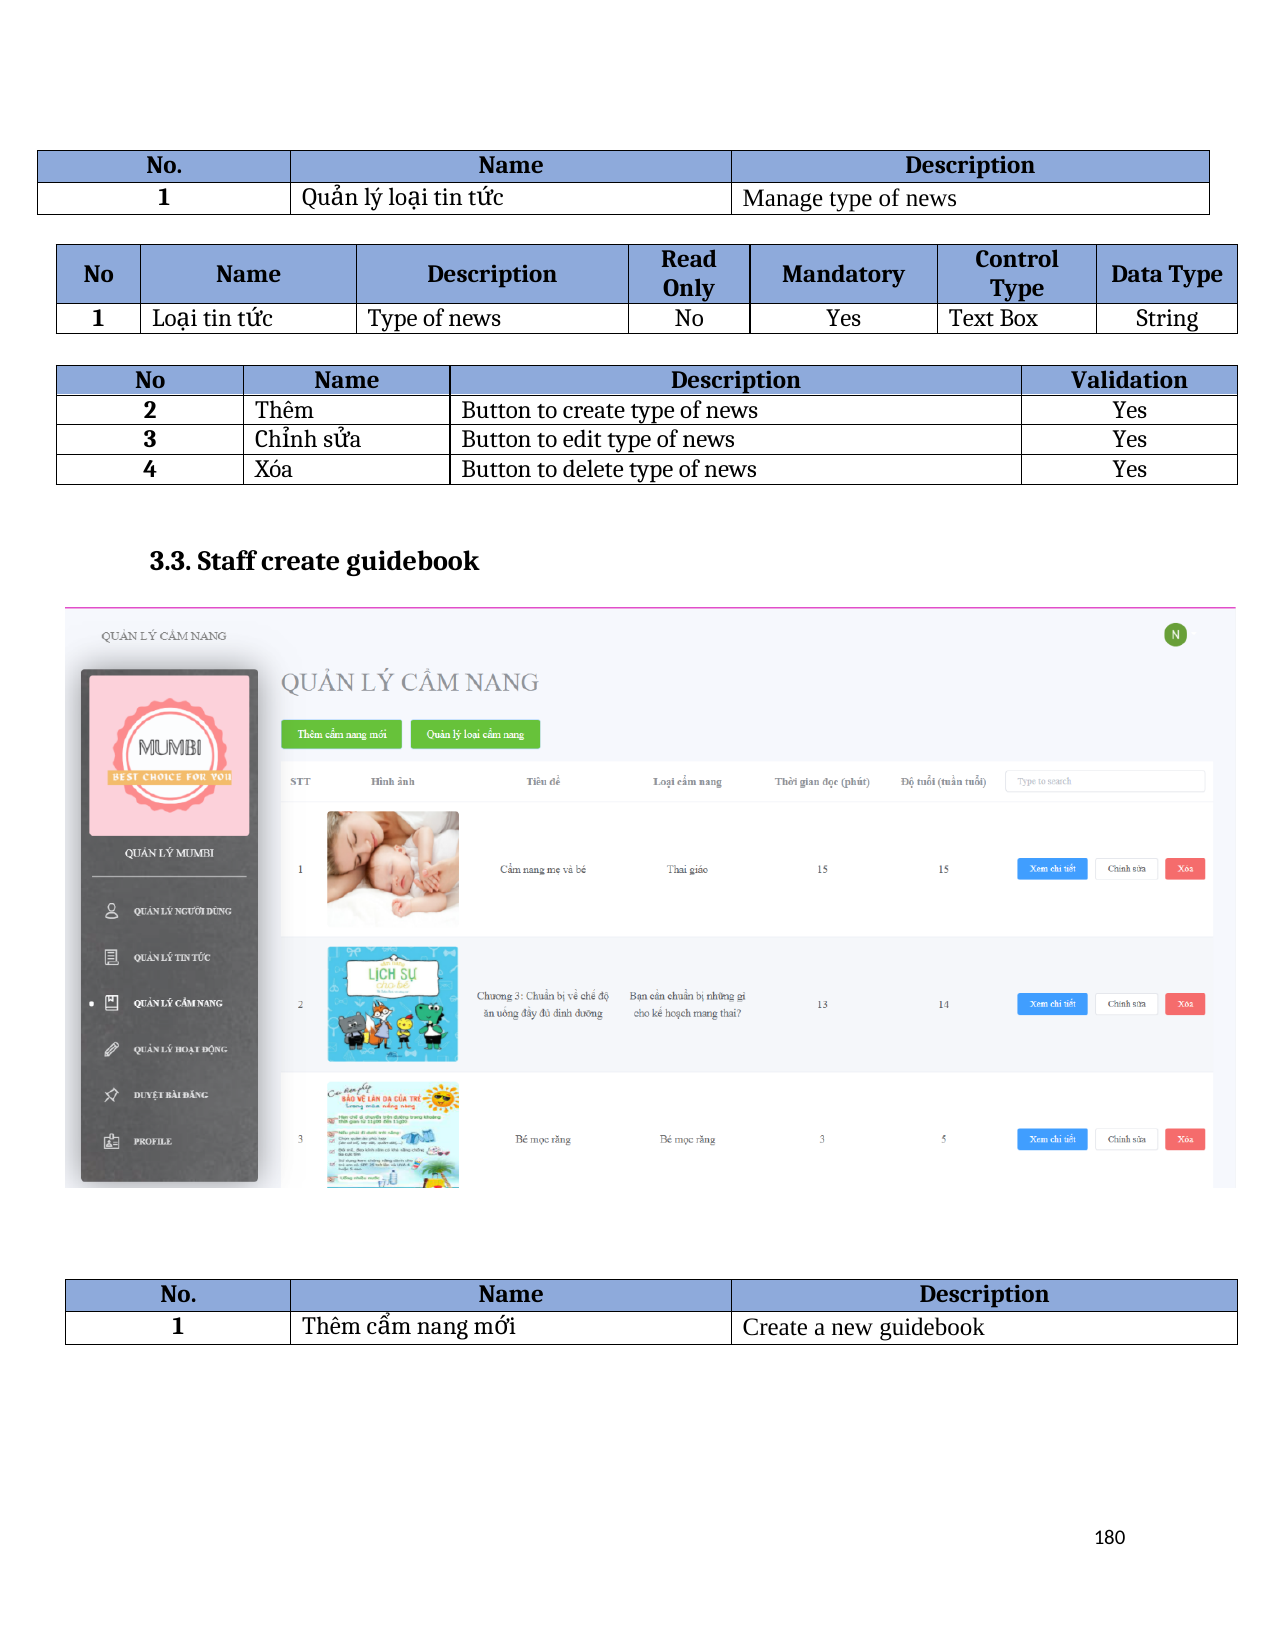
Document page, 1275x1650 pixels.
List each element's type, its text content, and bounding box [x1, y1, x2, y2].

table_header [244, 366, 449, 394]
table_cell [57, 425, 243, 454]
picture [65, 607, 1236, 1188]
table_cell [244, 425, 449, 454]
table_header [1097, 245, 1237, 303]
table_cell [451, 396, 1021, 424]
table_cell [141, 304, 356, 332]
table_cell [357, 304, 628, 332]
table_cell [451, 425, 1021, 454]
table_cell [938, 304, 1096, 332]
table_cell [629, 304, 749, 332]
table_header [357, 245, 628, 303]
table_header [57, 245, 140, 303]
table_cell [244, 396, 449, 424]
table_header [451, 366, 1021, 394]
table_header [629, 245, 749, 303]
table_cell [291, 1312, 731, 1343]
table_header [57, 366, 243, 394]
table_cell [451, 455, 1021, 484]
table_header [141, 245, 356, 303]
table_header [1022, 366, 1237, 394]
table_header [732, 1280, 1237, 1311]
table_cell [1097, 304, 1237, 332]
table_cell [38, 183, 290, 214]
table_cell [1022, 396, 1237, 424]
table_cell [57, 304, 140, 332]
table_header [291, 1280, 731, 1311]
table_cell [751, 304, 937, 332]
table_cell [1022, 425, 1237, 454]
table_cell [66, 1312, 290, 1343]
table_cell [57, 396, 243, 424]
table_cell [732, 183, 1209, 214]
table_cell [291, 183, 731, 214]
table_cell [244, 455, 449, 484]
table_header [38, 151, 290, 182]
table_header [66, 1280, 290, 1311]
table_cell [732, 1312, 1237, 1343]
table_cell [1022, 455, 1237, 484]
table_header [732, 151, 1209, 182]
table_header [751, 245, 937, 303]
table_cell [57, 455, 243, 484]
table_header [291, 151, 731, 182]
subtitle 3.3. Staff create guidebook [150, 545, 1125, 578]
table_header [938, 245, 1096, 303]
